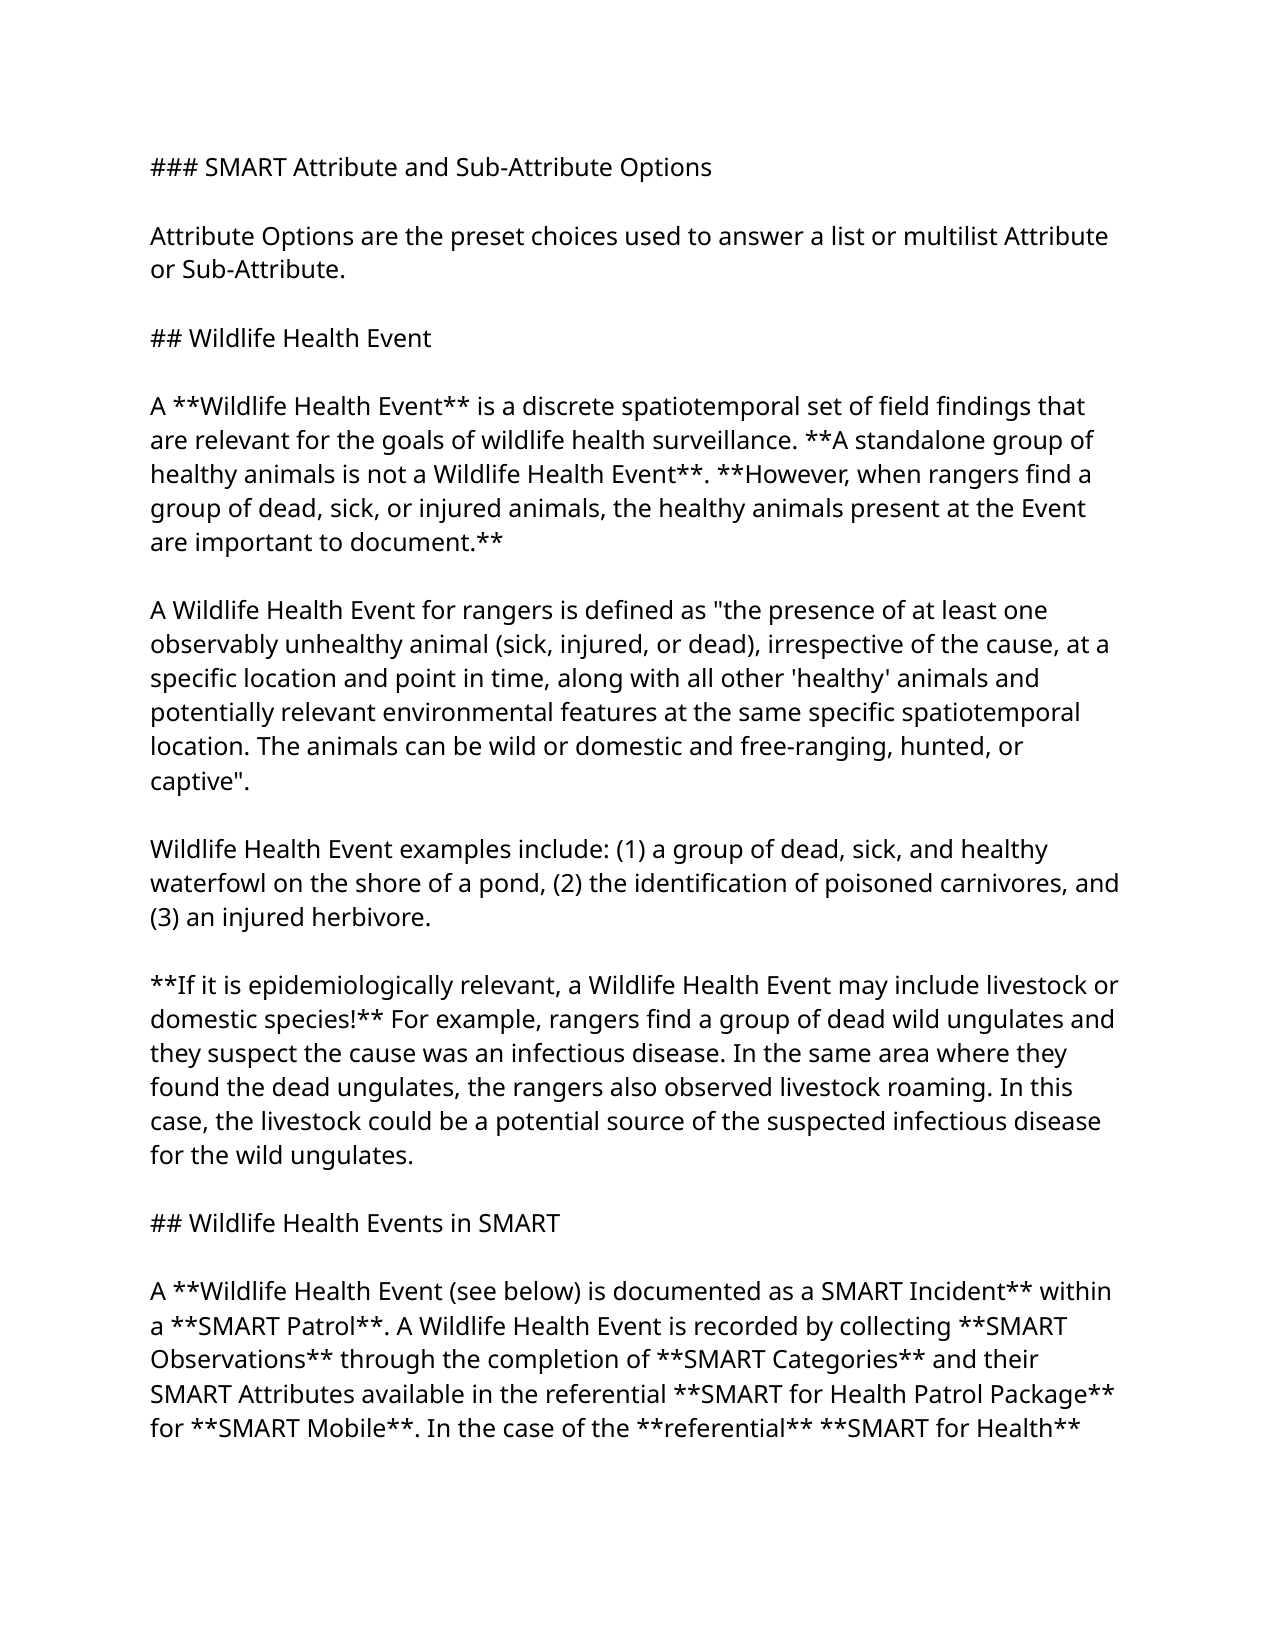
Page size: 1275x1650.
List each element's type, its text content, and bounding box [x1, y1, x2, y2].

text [150, 1274, 1125, 1444]
text ## Wildlife Health Events in SMART [150, 1206, 1125, 1240]
text Wildlife Health Event examples include: (1) a group of dead, sick, and healthy waterfowl on the shore of a pond, (2) the identification of poisoned carnivores, and (3) an injured herbivore. [150, 831, 1125, 933]
text Attribute Options are the preset choices used to answer a list or multilist Attribute or Sub-Attribute. [150, 218, 1125, 286]
text **If it is epidemiologically relevant, a Wildlife Health Event may include livestock or domestic species!** For example, rangers find a group of dead wild ungulates and they suspect the cause was an infectious disease. In the same area where they found the dead ungulates, the rangers also observed livestock roaming. In this case, the livestock could be a potential source of the suspected infectious disease for the wild ungulates. [150, 967, 1125, 1172]
text ## Wildlife Health Event [150, 320, 1125, 354]
text A **Wildlife Health Event** is a discrete spatiotemporal set of field findings that are relevant for the goals of wildlife health surveillance. **A standalone group of healthy animals is not a Wildlife Health Event**. **However, when rangers find a group of dead, sick, or injured animals, the healthy animals present at the Event are important to document.** [150, 388, 1125, 559]
text A Wildlife Health Event for rangers is defined as "the presence of at least one observably unhealthy animal (sick, injured, or dead), irrespective of the cause, at a specific location and point in time, along with all other 'healthy' animals and potentially relevant environmental features at the same specific spatiotemporal location. The animals can be wild or domestic and free-ranging, hunted, or captive". [150, 593, 1125, 797]
text ### SMART Attribute and Sub-Attribute Options [150, 150, 1125, 184]
